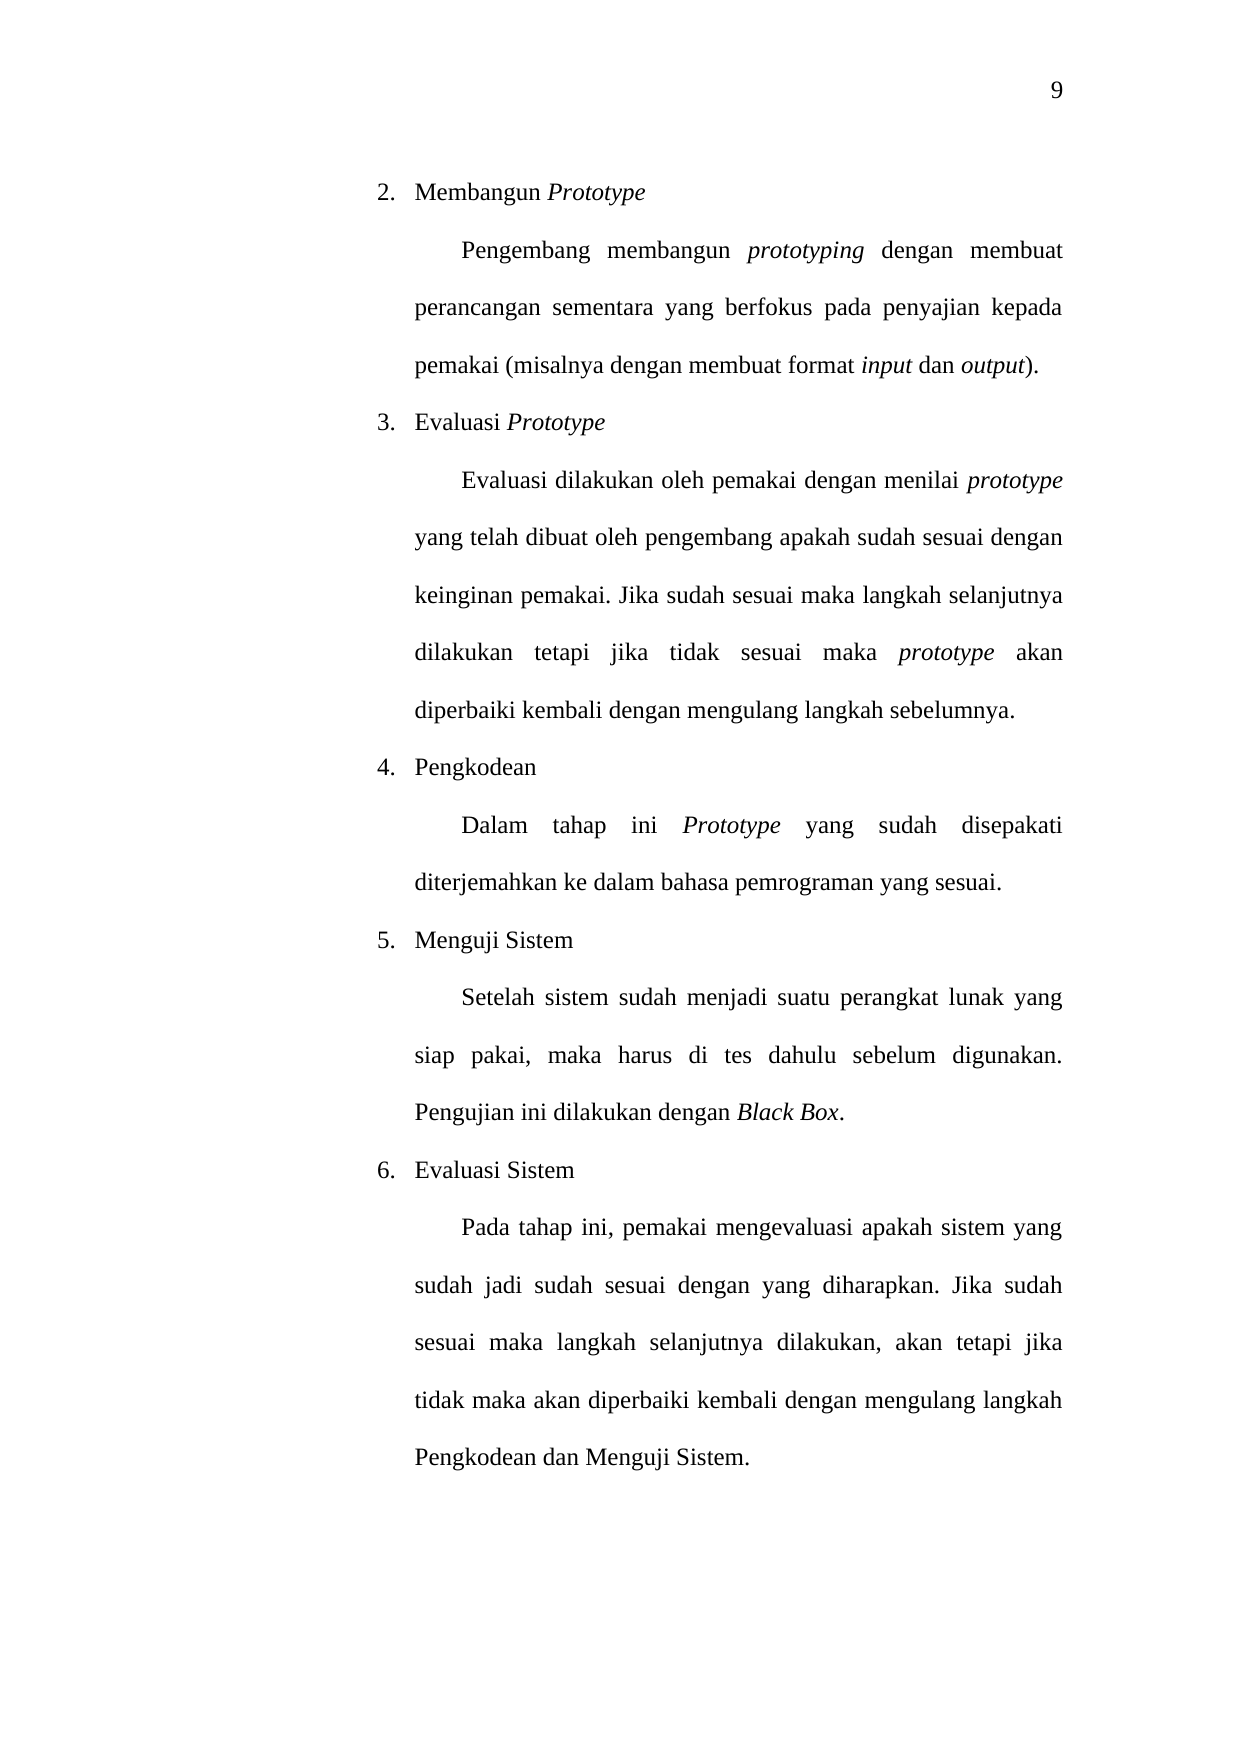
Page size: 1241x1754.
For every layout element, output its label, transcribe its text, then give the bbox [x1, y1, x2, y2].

list Membangun Prototype [377, 177, 1063, 206]
list Menguji Sistem [377, 925, 1063, 953]
list Evaluasi Sistem [377, 1155, 1063, 1183]
text Setelah sistem sudah menjadi suatu perangkat lunak yang siap pakai, maka harus di tes dahulu sebelum digunakan. Pengujian ini dilakukan dengan Black Box. [414, 982, 1063, 1126]
list Pengembang membangun prototyping dengan membuat perancangan sementara yang berfokus pada penyajian kepada pemakai (misalnya dengan membuat format input dan output). [414, 235, 1063, 378]
text Pada tahap ini, pemakai mengevaluasi apakah sistem yang sudah jadi sudah sesuai dengan yang diharapkan. Jika sudah sesuai maka langkah selanjutnya dilakukan, akan tetapi jika tidak maka akan diperbaiki kembali dengan mengulang langkah Pengkodean dan Menguji Sistem. [414, 1212, 1063, 1471]
list Pengkodean [377, 752, 1063, 781]
text Dalam tahap ini Prototype yang sudah disepakati diterjemahkan ke dalam bahasa pemrograman yang sesuai. [414, 810, 1063, 896]
list Evaluasi dilakukan oleh pemakai dengan menilai prototype yang telah dibuat oleh pengembang apakah sudah sesuai dengan keinginan pemakai. Jika sudah sesuai maka langkah selanjutnya dilakukan tetapi jika tidak sesuai maka prototype akan diperbaiki kembali dengan mengulang langkah sebelumnya. [414, 465, 1063, 723]
list Evaluasi Prototype [377, 407, 1063, 436]
